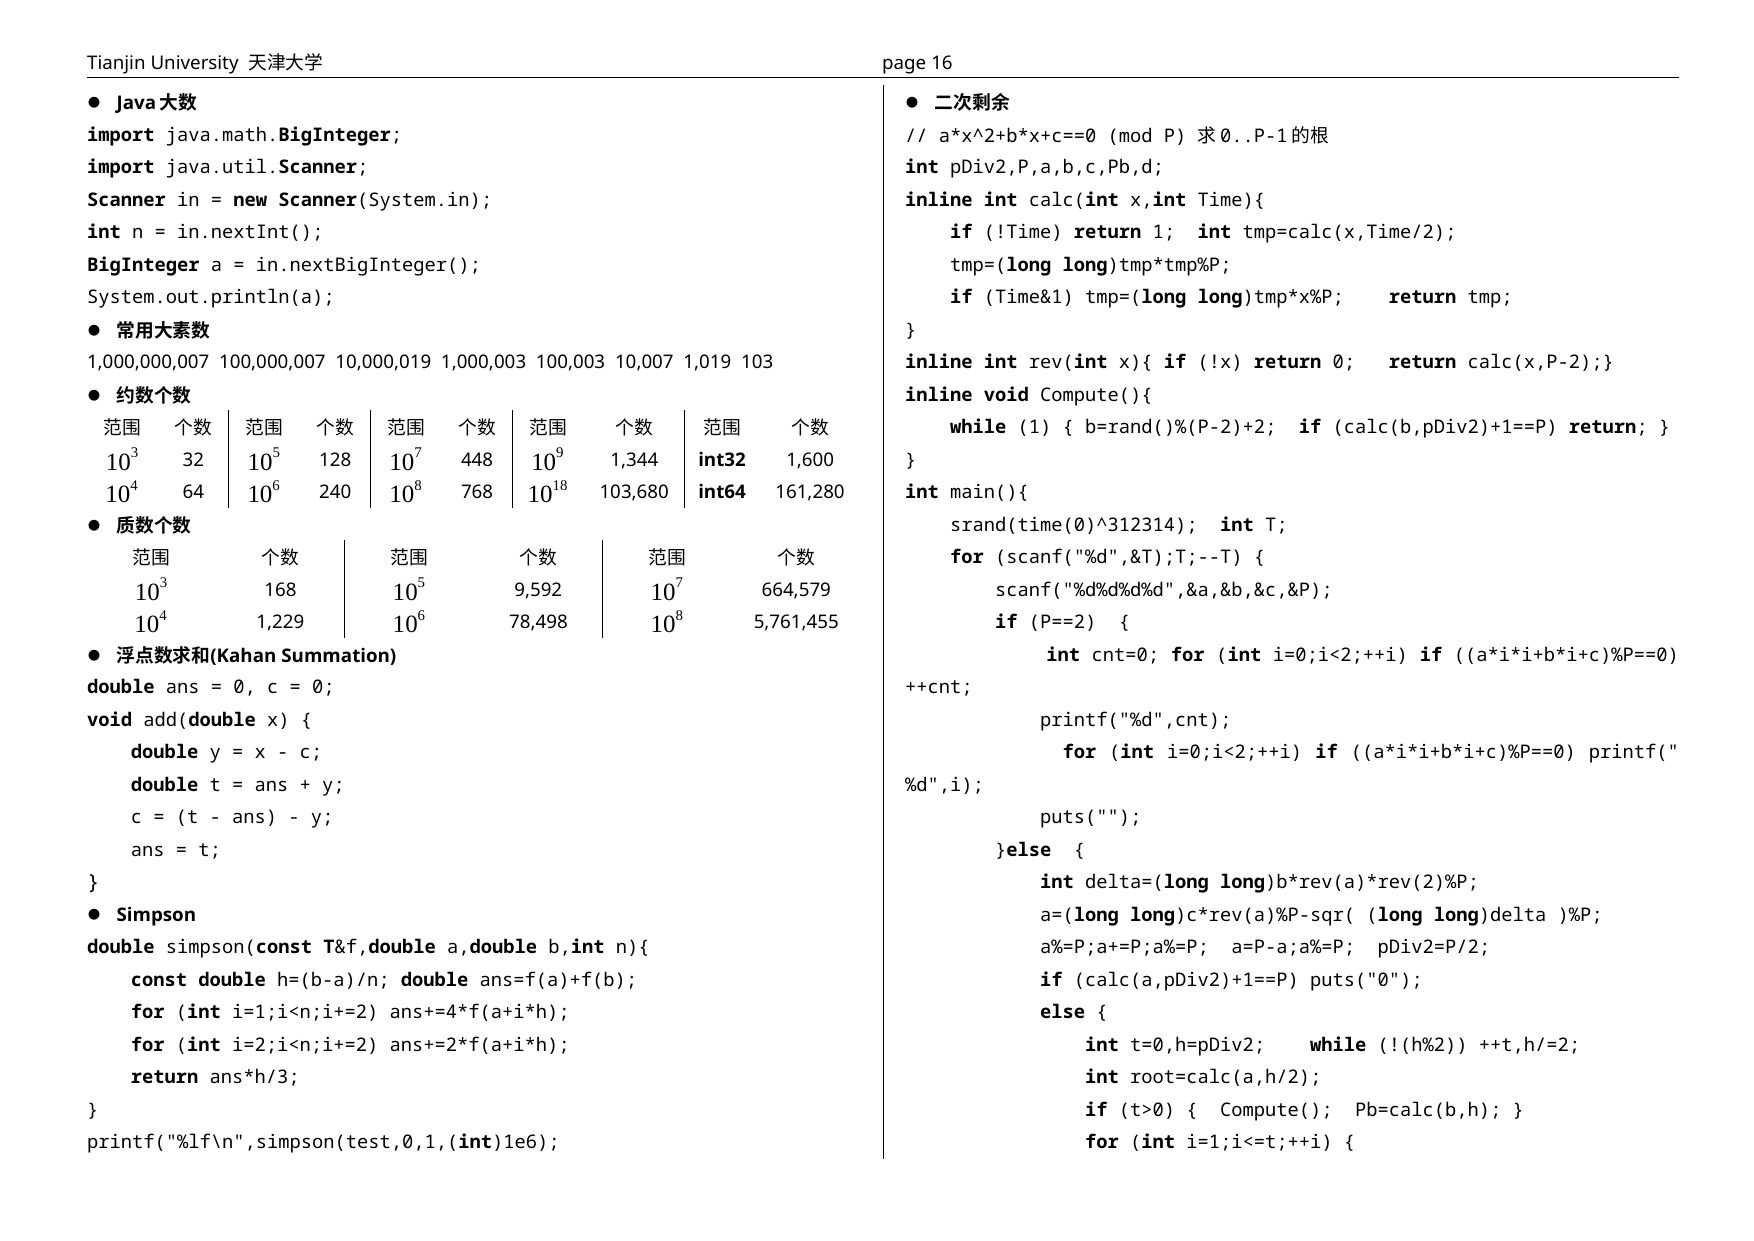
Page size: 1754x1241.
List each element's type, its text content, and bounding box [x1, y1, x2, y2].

text if (calc(a,pDiv2)+1==P) puts("0"); [905, 963, 1679, 995]
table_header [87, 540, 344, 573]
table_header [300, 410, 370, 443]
subtitle Simpson [87, 898, 861, 930]
text double simpson(const T&f,double a,double b,int n){ [87, 930, 861, 963]
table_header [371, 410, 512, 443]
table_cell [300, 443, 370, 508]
text int pDiv2,P,a,b,c,Pb,d; [905, 150, 1679, 183]
text for (int i=2;i<n;i+=2) ans+=2*f(a+i*h); [87, 1028, 861, 1060]
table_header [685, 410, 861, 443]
text for (int i=0;i<2;++i) if ((a*i*i+b*i+c)%P==0) printf(" %d",i); [905, 735, 1679, 800]
text if (t>0) { Compute(); Pb=calc(b,h); } [905, 1093, 1679, 1125]
text const double h=(b-a)/n; double ans=f(a)+f(b); [87, 963, 861, 995]
text double t = ans + y; [87, 768, 861, 800]
text inline int calc(int x,int Time){ [905, 183, 1679, 215]
text if (Time&1) tmp=(long long)tmp*x%P; return tmp; [905, 280, 1679, 313]
text while (1) { b=rand()%(P-2)+2; if (calc(b,pDiv2)+1==P) return; } [905, 410, 1679, 443]
text for (int i=1;i<=t;++i) { [905, 1125, 1679, 1158]
text inline int rev(int x){ if (!x) return 0; return calc(x,P-2);} [905, 345, 1679, 378]
subtitle 常用大素数 [87, 313, 861, 345]
text } [905, 313, 1679, 345]
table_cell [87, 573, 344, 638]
text for (int i=1;i<n;i+=2) ans+=4*f(a+i*h); [87, 995, 861, 1028]
text BigInteger a = in.nextBigInteger(); [87, 248, 861, 280]
text Scanner in = new Scanner(System.in); [87, 183, 861, 215]
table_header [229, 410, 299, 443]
text scanf("%d%d%d%d",&a,&b,&c,&P); [905, 573, 1679, 605]
subtitle 约数个数 [87, 378, 861, 410]
text 1,000,000,007 100,000,007 10,000,019 1,000,003 100,003 10,007 1,019 103 [87, 345, 861, 378]
text } [87, 1093, 861, 1125]
text }else { [905, 833, 1679, 865]
text int main(){ [905, 475, 1679, 508]
text if (P==2) { [905, 605, 1679, 638]
text if (!Time) return 1; int tmp=calc(x,Time/2); [905, 215, 1679, 248]
text int t=0,h=pDiv2; while (!(h%2)) ++t,h/=2; [905, 1028, 1679, 1060]
subtitle Java大数 [87, 85, 861, 118]
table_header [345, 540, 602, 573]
text } [905, 443, 1679, 475]
text } [87, 865, 861, 898]
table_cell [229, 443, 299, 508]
text a%=P;a+=P;a%=P; a=P-a;a%=P; pDiv2=P/2; [905, 930, 1679, 963]
text srand(time(0)^312314); int T; [905, 508, 1679, 540]
text inline void Compute(){ [905, 378, 1679, 410]
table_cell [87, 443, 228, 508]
subtitle 浮点数求和(Kahan Summation) [87, 638, 861, 670]
text System.out.println(a); [87, 280, 861, 313]
subtitle 二次剩余 [905, 85, 1679, 118]
text for (scanf("%d",&T);T;--T) { [905, 540, 1679, 573]
text double y = x - c; [87, 735, 861, 768]
text a=(long long)c*rev(a)%P-sqr( (long long)delta )%P; [905, 898, 1679, 930]
text c = (t - ans) - y; [87, 800, 861, 833]
text return ans*h/3; [87, 1060, 861, 1093]
text void add(double x) { [87, 703, 861, 735]
text double ans = 0, c = 0; [87, 670, 861, 703]
text import java.math.BigInteger; [87, 118, 861, 150]
text printf("%d",cnt); [905, 703, 1679, 735]
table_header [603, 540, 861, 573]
text // a*x^2+b*x+c==0 (mod P) 求0..P-1的根 [905, 118, 1679, 150]
text puts(""); [905, 800, 1679, 833]
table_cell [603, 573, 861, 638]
text printf("%lf\n",simpson(test,0,1,(int)1e6); [87, 1125, 861, 1158]
text ans = t; [87, 833, 861, 865]
text import java.util.Scanner; [87, 150, 861, 183]
text int root=calc(a,h/2); [905, 1060, 1679, 1093]
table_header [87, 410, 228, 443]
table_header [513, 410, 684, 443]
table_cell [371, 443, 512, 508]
text int cnt=0; for (int i=0;i<2;++i) if ((a*i*i+b*i+c)%P==0) ++cnt; [905, 638, 1679, 703]
text tmp=(long long)tmp*tmp%P; [905, 248, 1679, 280]
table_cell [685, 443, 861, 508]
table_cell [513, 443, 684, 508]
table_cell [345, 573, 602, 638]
text int delta=(long long)b*rev(a)*rev(2)%P; [905, 865, 1679, 898]
text int n = in.nextInt(); [87, 215, 861, 248]
text else { [905, 995, 1679, 1028]
subtitle 质数个数 [87, 508, 861, 540]
